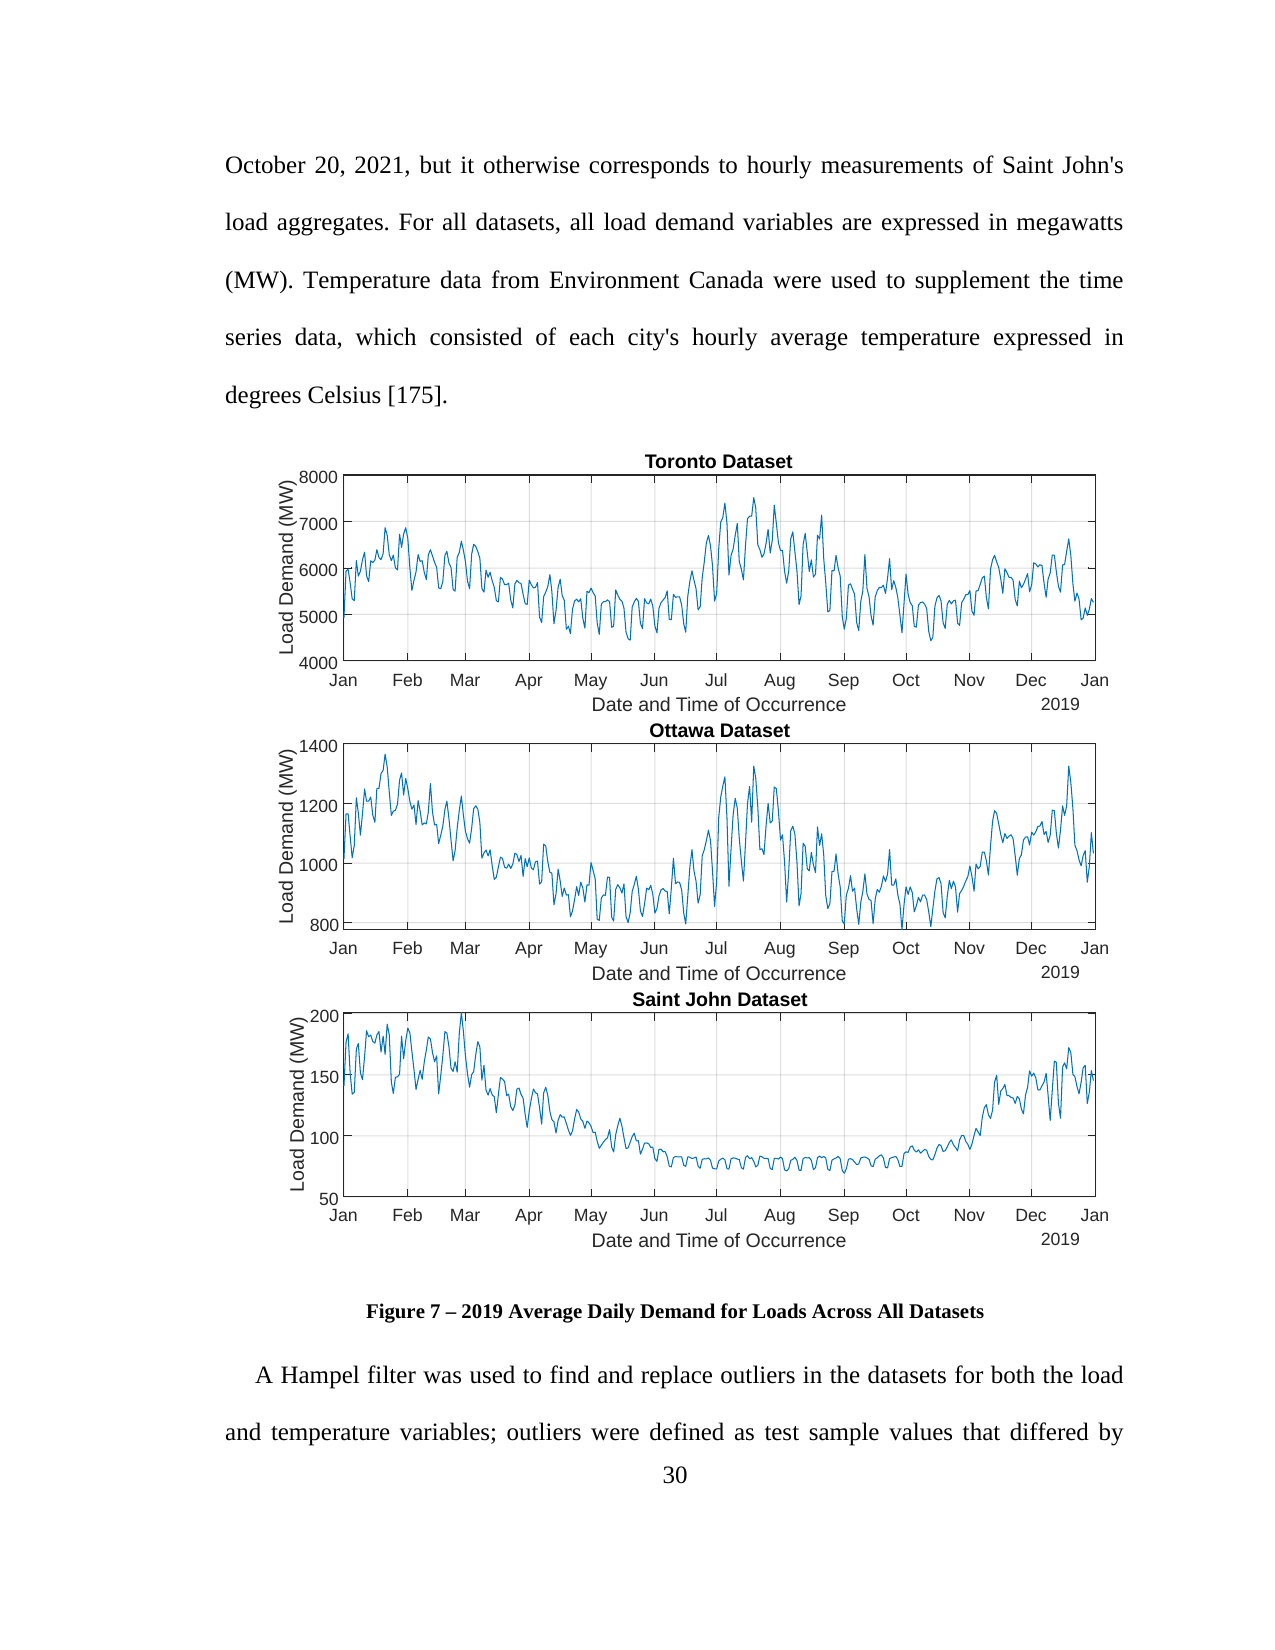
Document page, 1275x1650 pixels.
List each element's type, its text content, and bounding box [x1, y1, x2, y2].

text Figure 7 – 2019 Average Daily Demand for Loads Across All Datasets [225, 1299, 1125, 1323]
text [225, 1360, 1125, 1446]
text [225, 150, 1125, 409]
